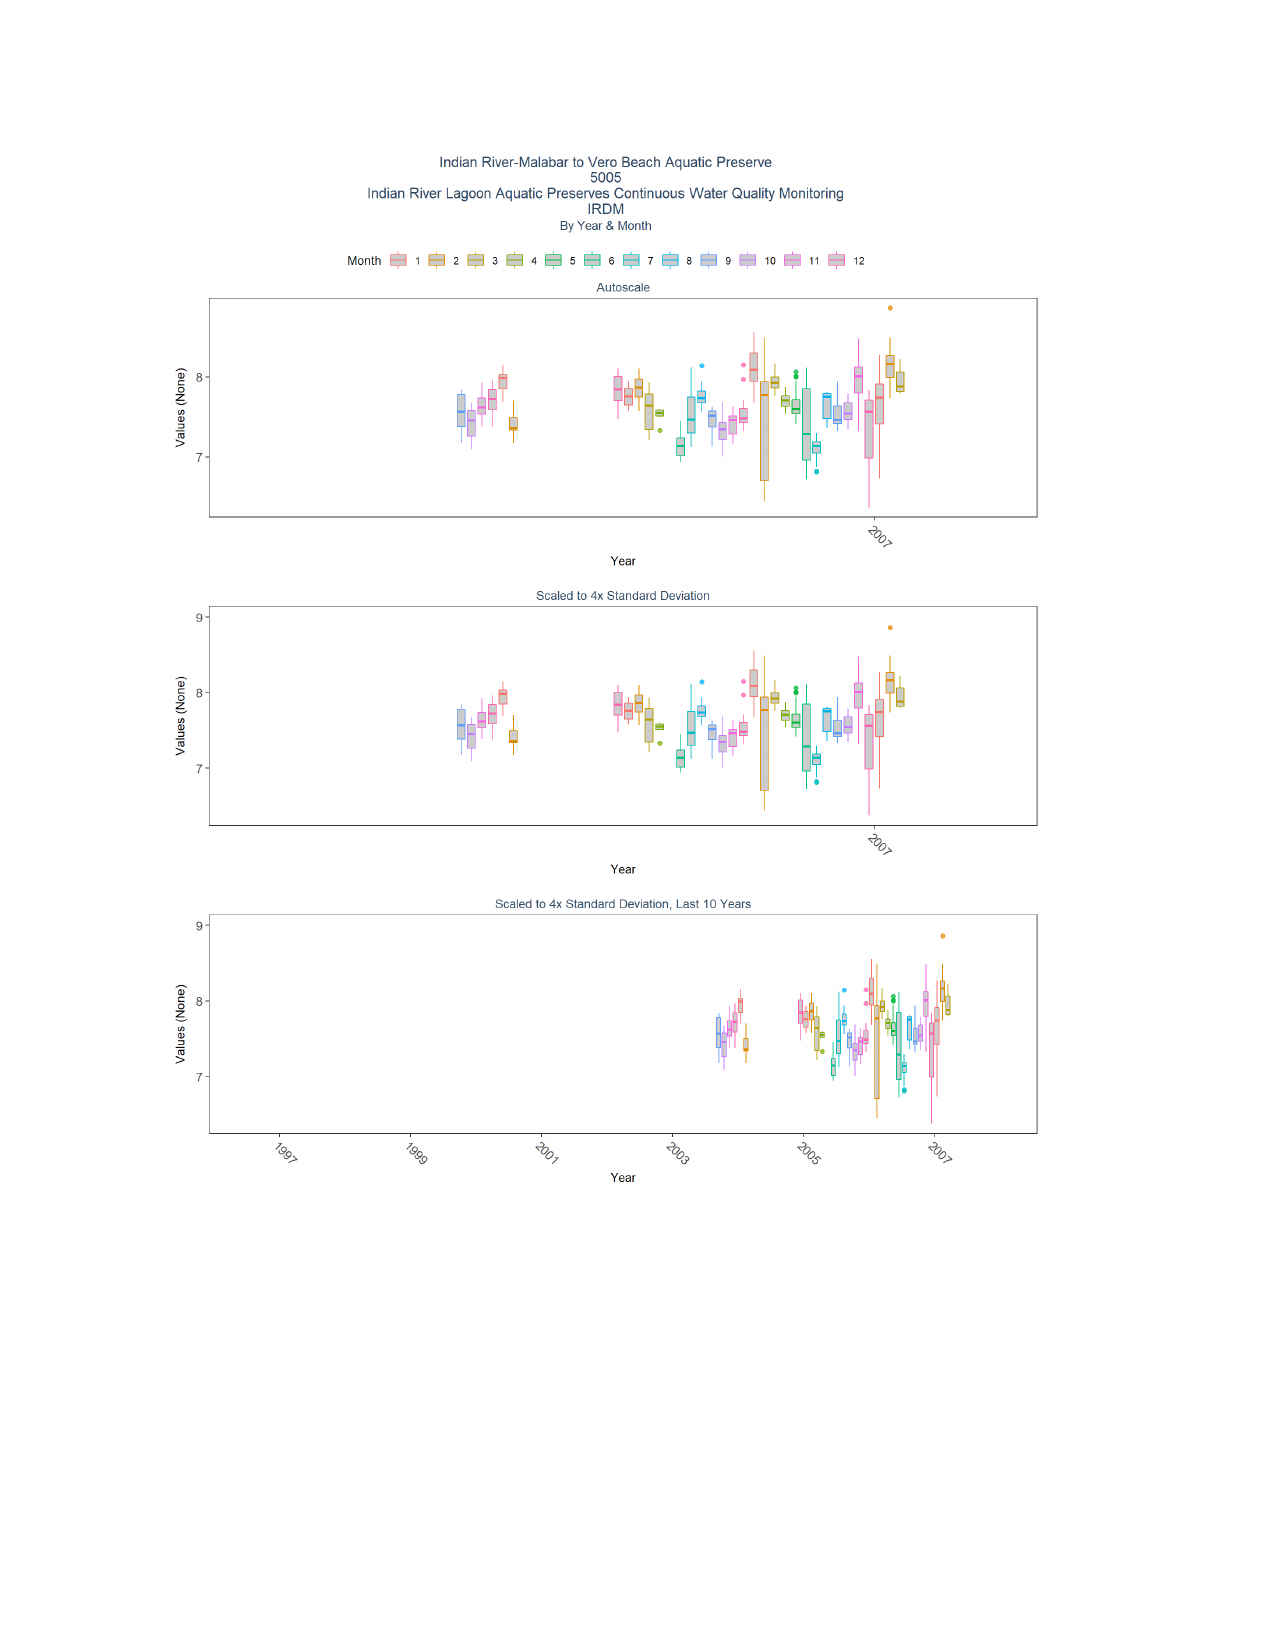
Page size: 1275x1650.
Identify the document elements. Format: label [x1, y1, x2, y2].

picture [168, 150, 1044, 1200]
